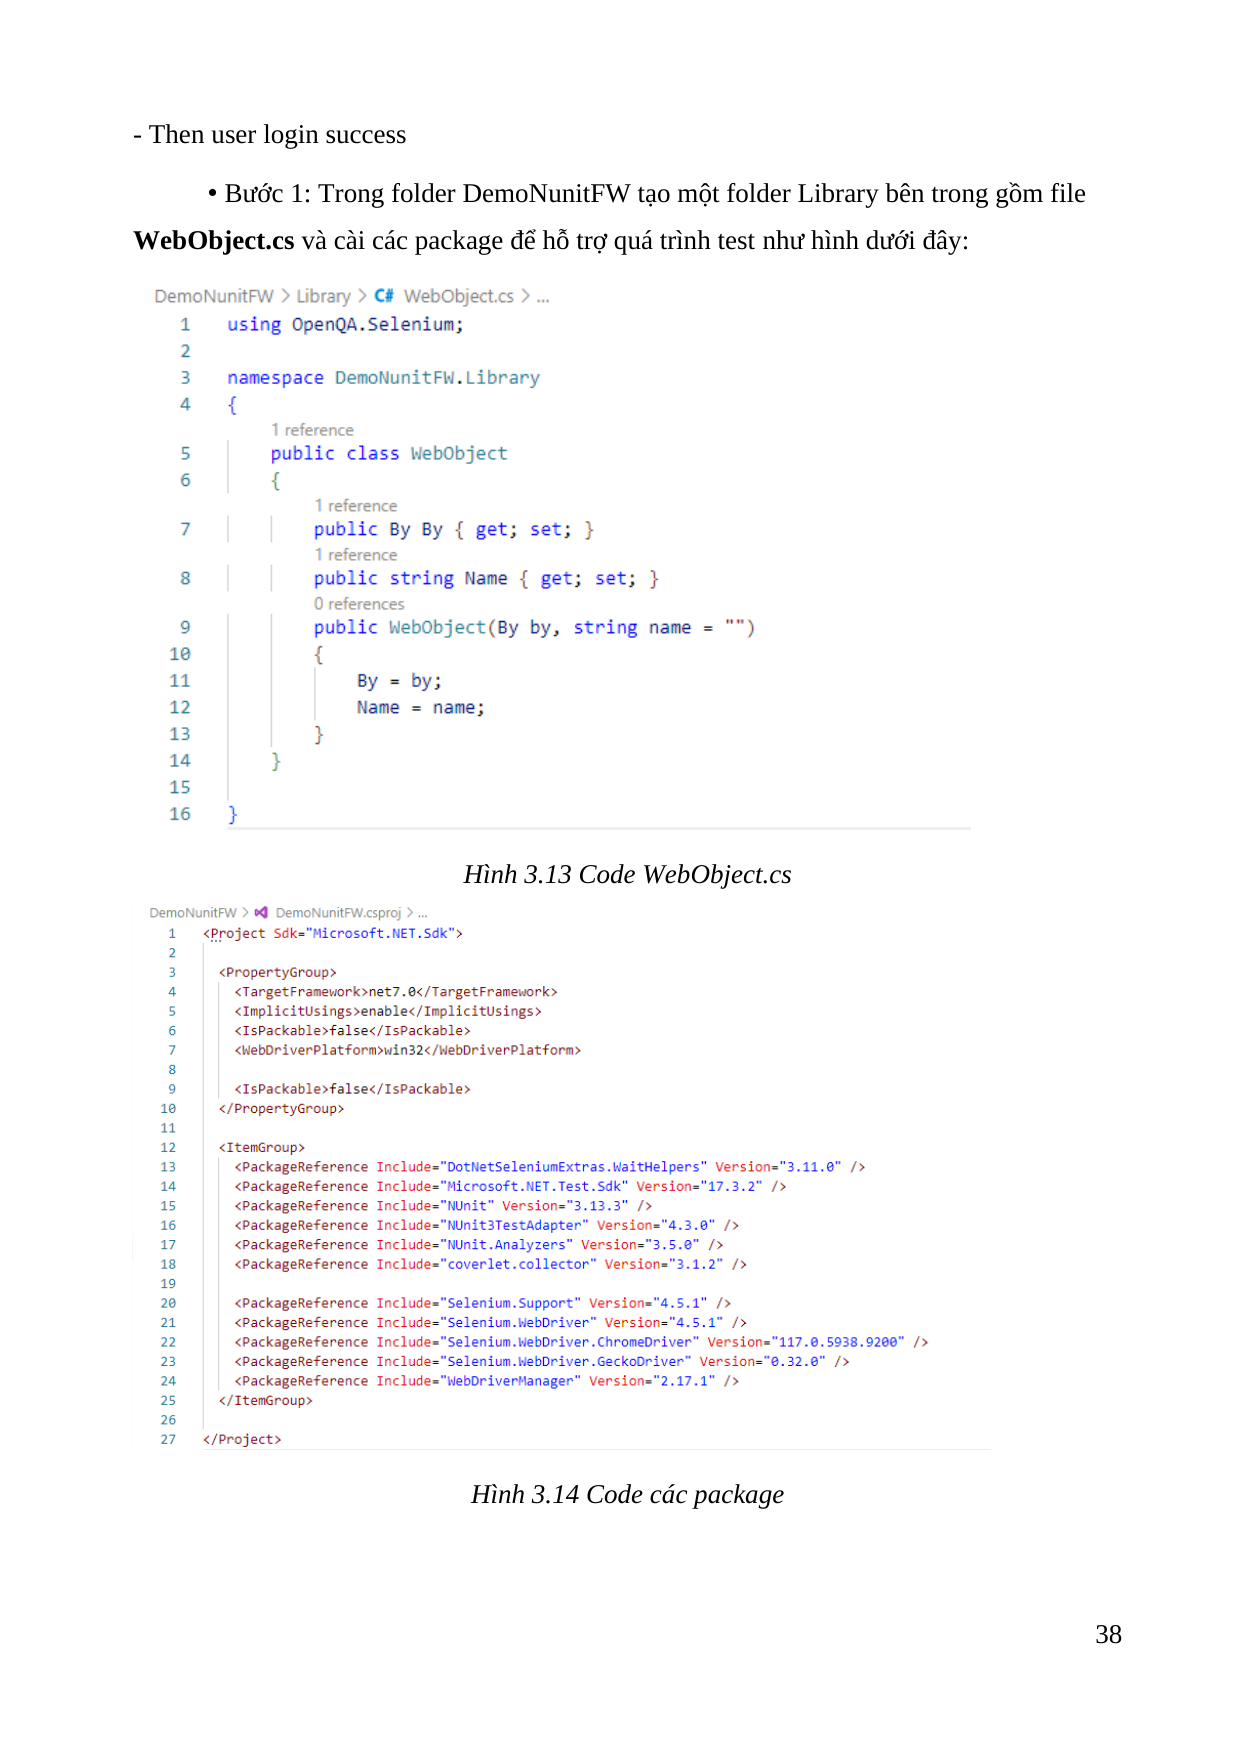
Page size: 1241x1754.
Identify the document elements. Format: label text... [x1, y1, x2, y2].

picture [132, 901, 992, 1450]
text Bước 1: Trong folder DemoNunitFW tạo một folder Library bên trong gồm file WebObject.cs và cài các package để hỗ trợ quá trình test như hình dưới đây: [133, 177, 1122, 255]
picture [132, 283, 971, 830]
text - Then user login success [133, 118, 1122, 149]
